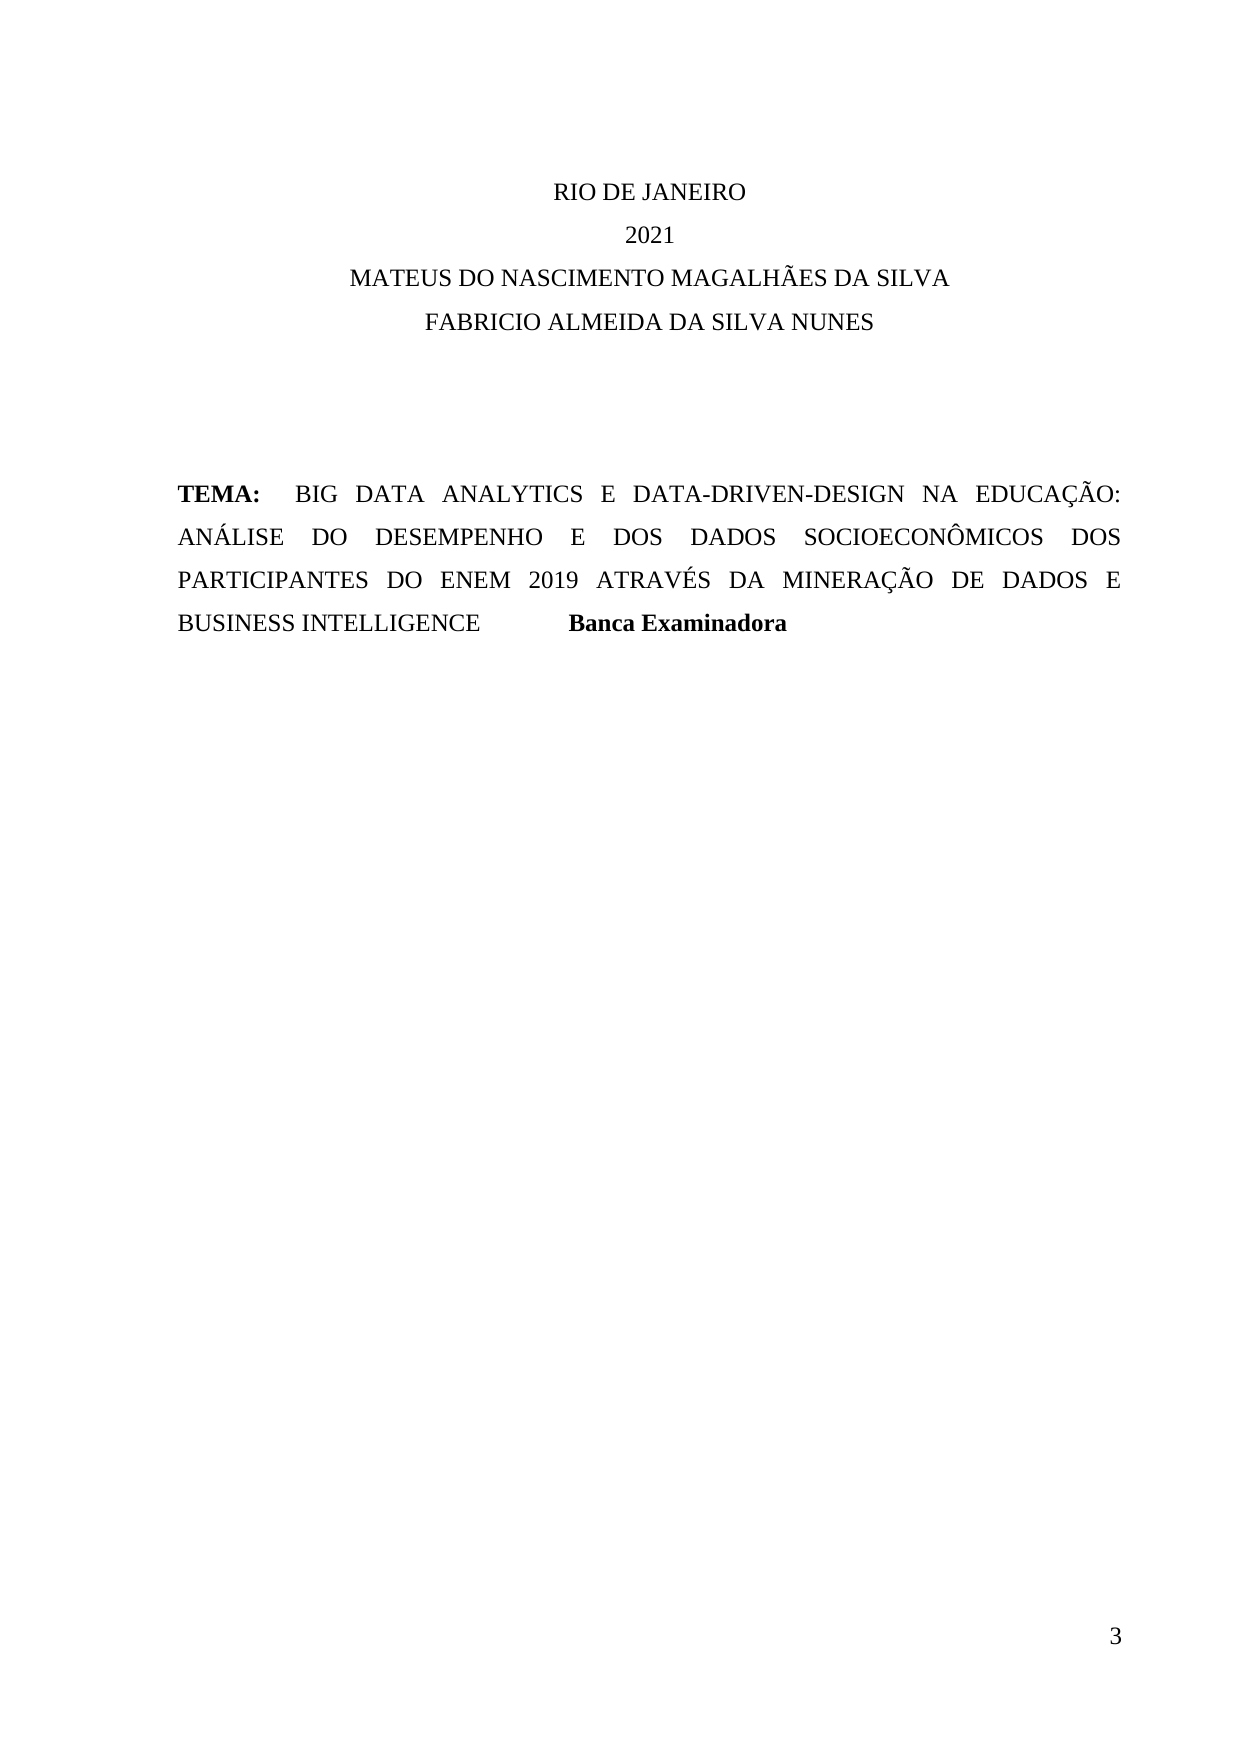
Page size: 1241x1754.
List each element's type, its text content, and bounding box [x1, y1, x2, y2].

text MATEUS DO NASCIMENTO MAGALHÃES DA SILVA [177, 263, 1122, 292]
text FABRICIO ALMEIDA DA SILVA NUNES [177, 307, 1122, 335]
text 2021 [177, 220, 1122, 249]
text RIO DE JANEIRO [177, 177, 1122, 206]
text TEMA: BIG DATA ANALYTICS E DATA-DRIVEN-DESIGN NA EDUCAÇÃO: ANÁLISE DO DESEMPENHO E DOS DADOS SOCIOECONÔMICOS DOS PARTICIPANTES DO ENEM 2019 ATRAVÉS DA MINERAÇÃO DE DADOS E BUSINESS INTELLIGENCE Banca Examinadora [177, 479, 1122, 637]
